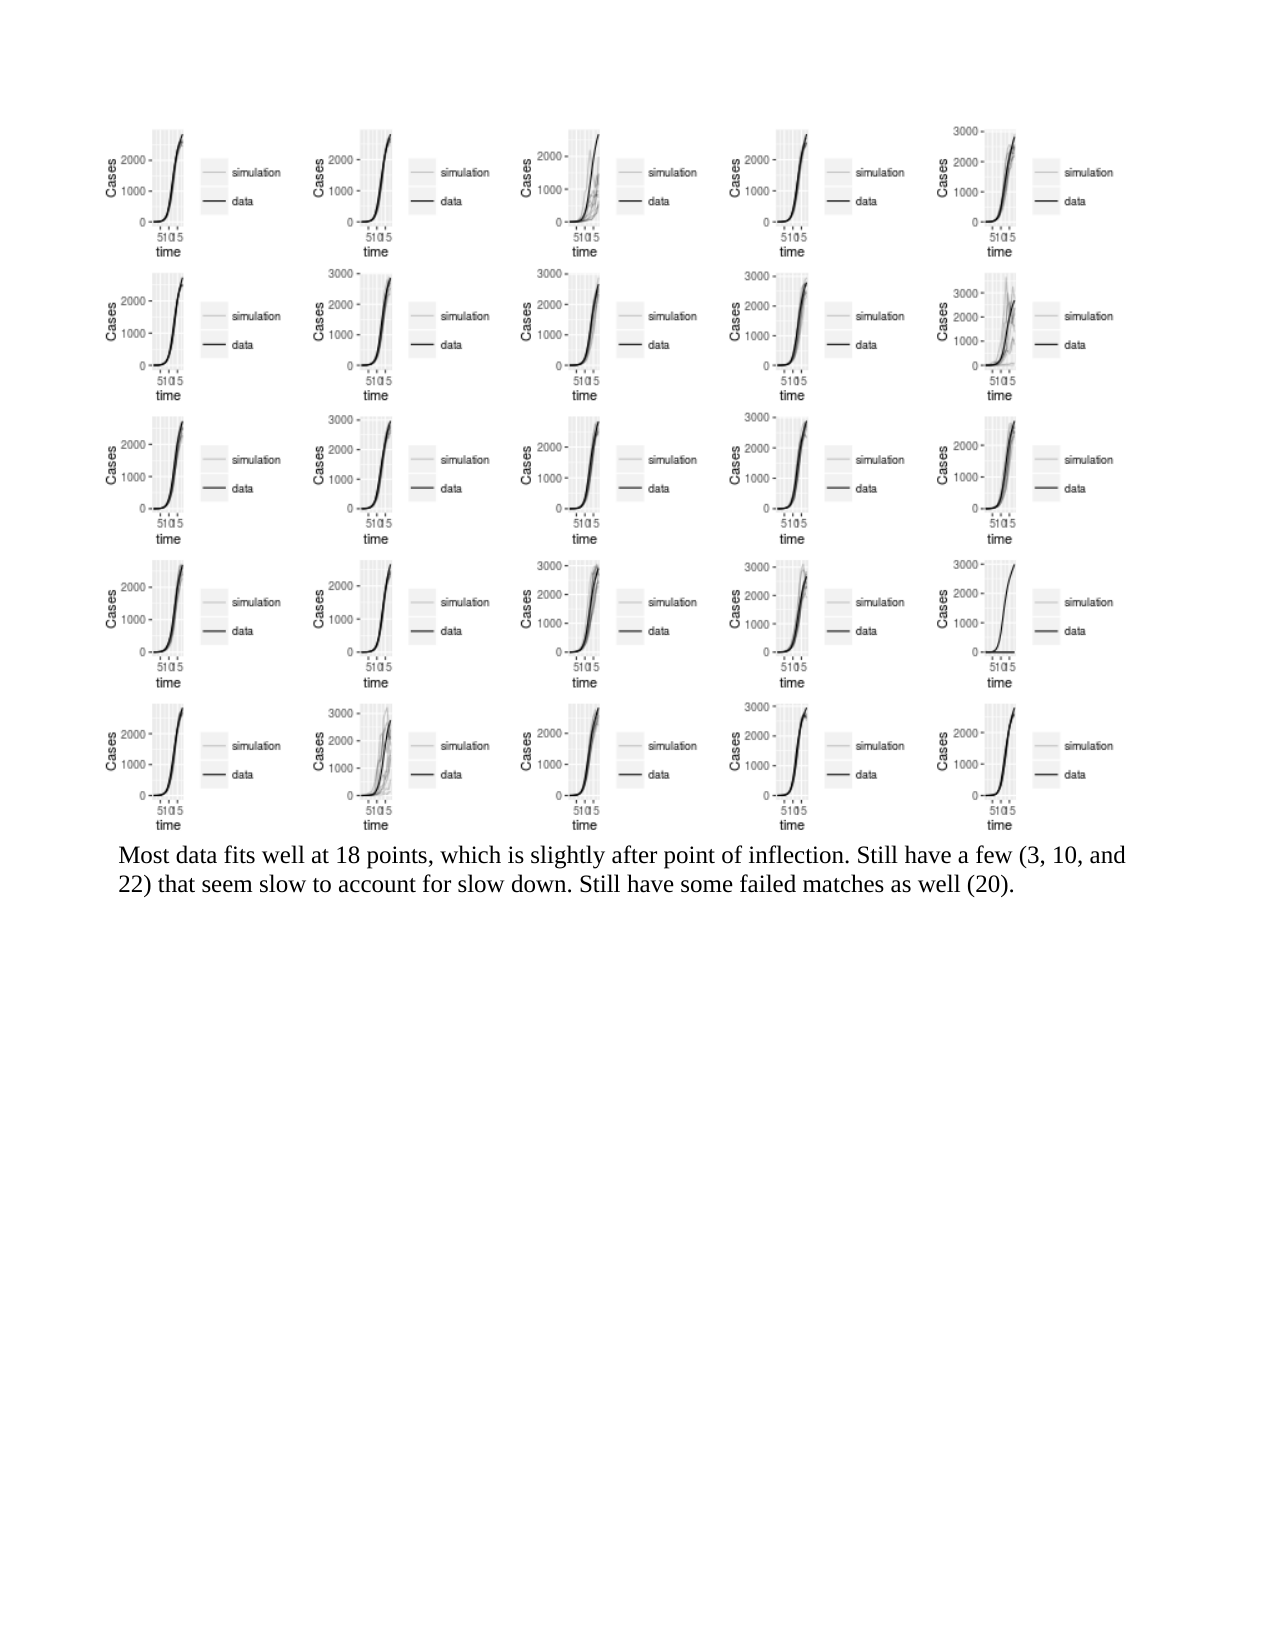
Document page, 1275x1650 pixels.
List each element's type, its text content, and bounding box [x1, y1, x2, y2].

picture [96, 123, 1136, 840]
